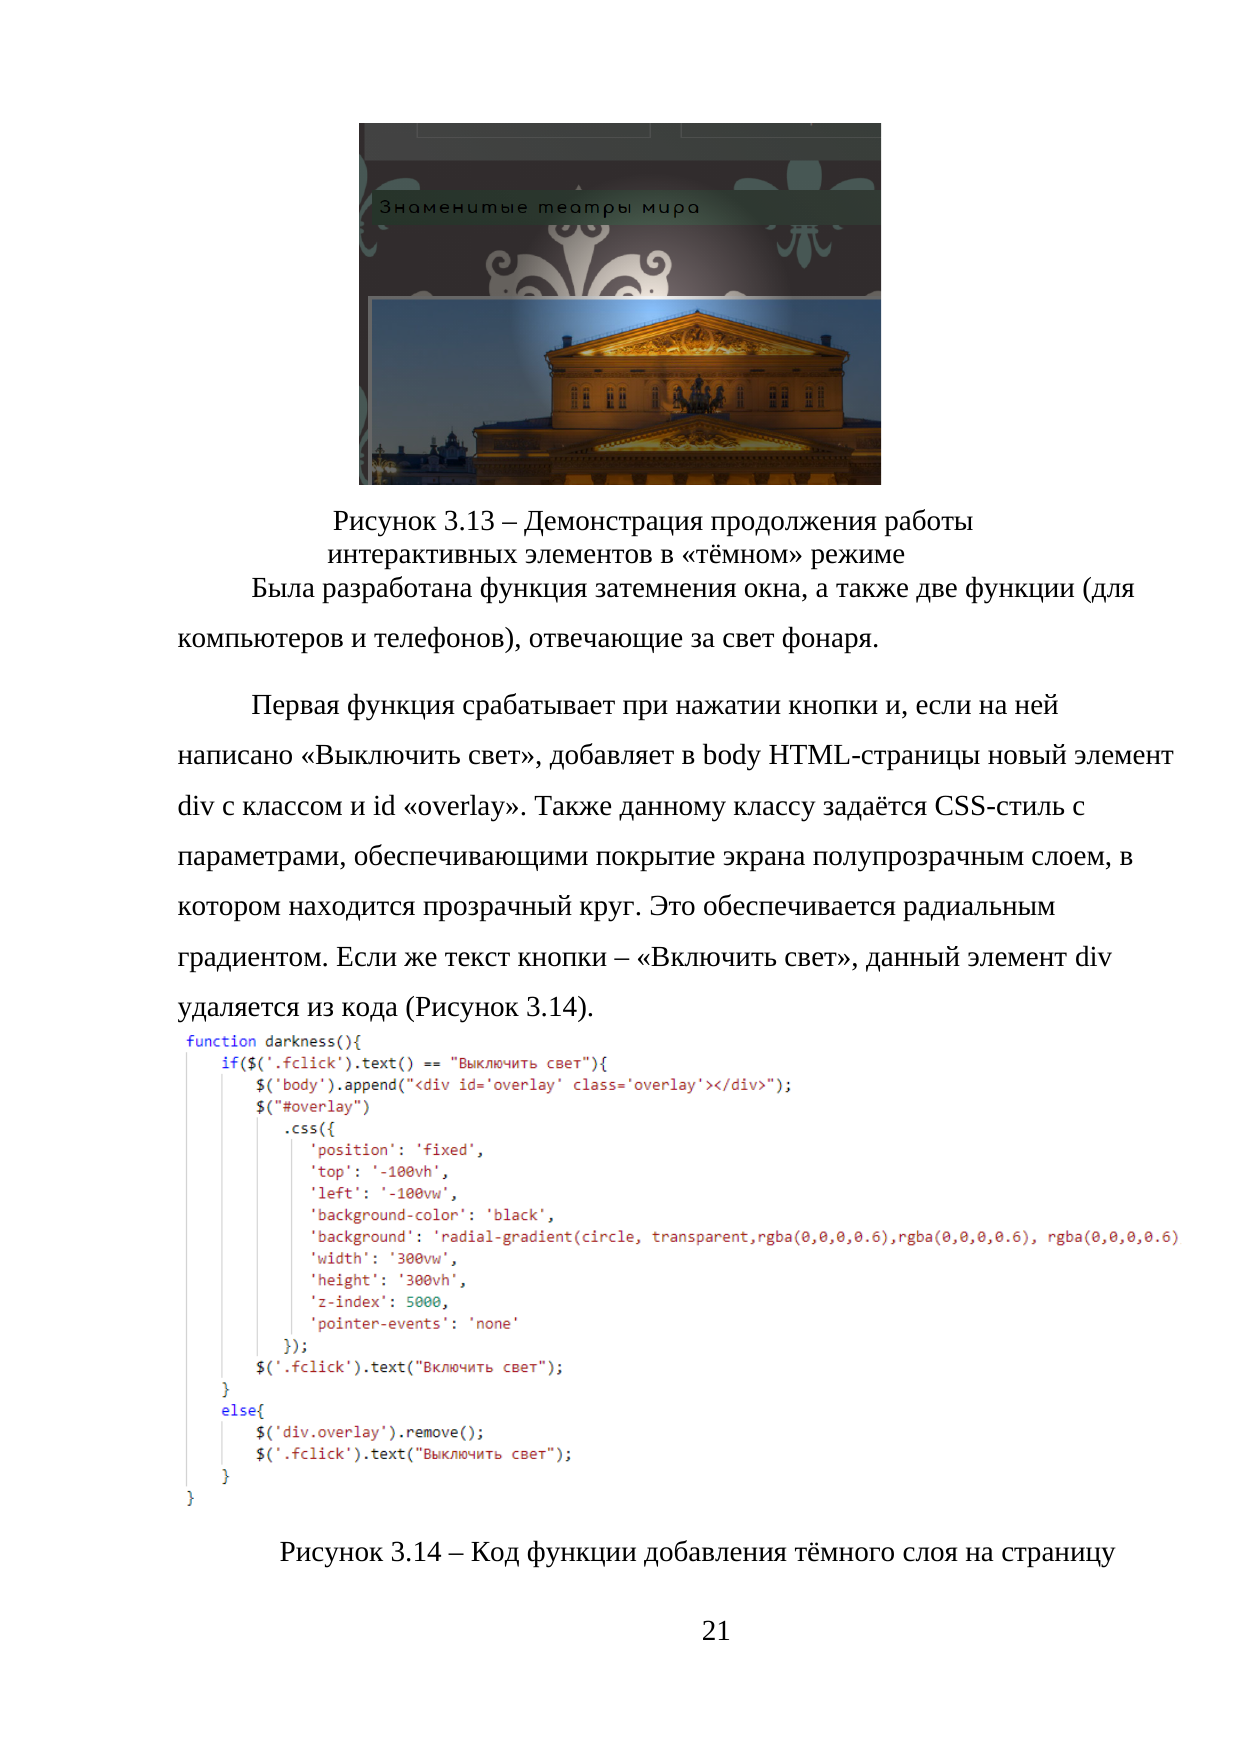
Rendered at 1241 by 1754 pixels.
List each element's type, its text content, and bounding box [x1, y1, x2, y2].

picture [178, 1034, 1182, 1515]
text Первая функция срабатывает при нажатии кнопки и, если на ней написано «Выключить свет», добавляет в body HTML-страницы новый элемент div с классом и id «overlay». Также данному классу задаётся CSS-стиль с параметрами, обеспечивающими покрытие экрана полупрозрачным слоем, в котором находится прозрачный круг. Это обеспечивается радиальным градиентом. Если же текст кнопки – «Включить свет», данный элемент div удаляется из кода (Рисунок 3.14). [177, 687, 1181, 1022]
picture [359, 123, 882, 485]
